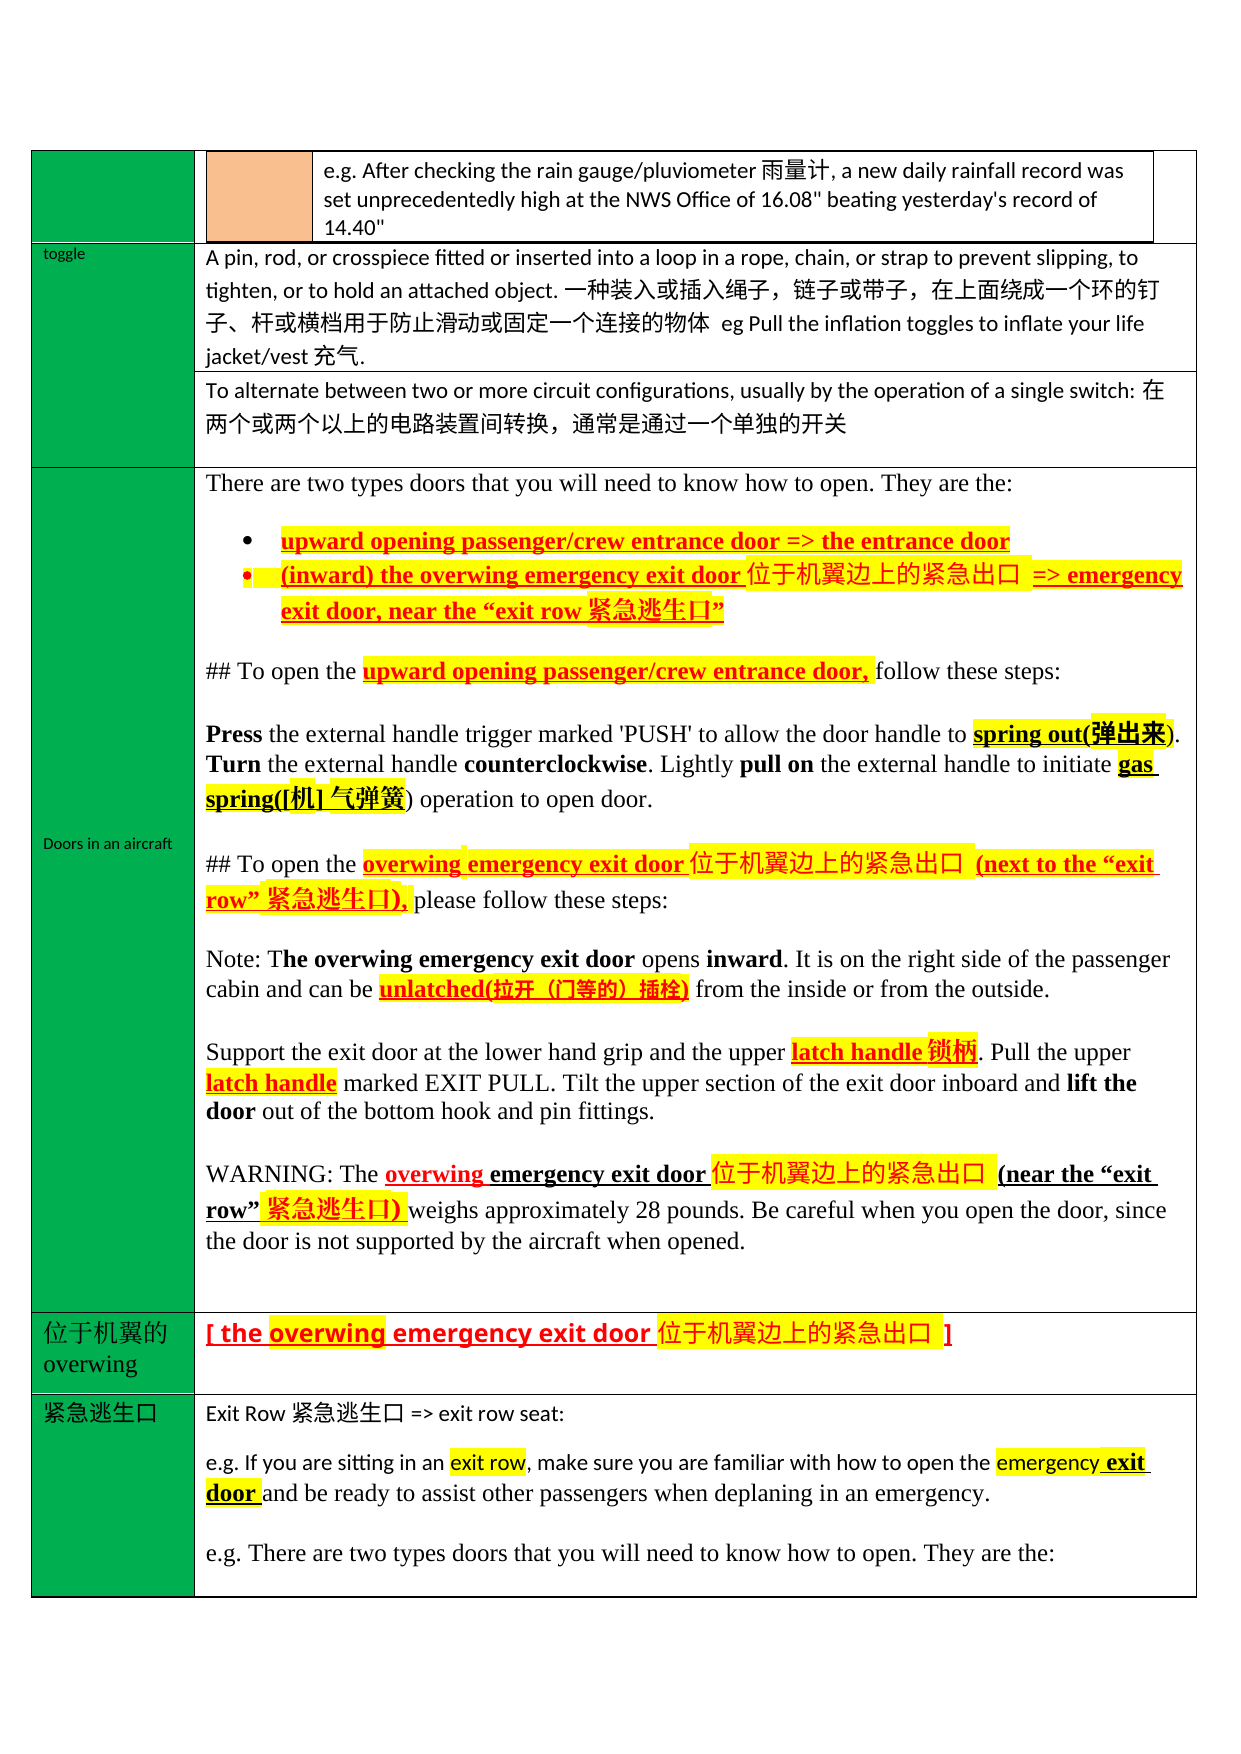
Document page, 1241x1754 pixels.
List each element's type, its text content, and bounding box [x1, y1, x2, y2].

table_cell [195, 151, 206, 242]
table_cell To alternate between two or more circuit configurations, usually by the operation of a single switch: 在两个或两个以上的电路装置间转换，通常是通过一个单独的开关 [195, 372, 1196, 467]
table_cell A pin, rod, or crosspiece fitted or inserted into a loop in a rope, chain, or strap to prevent slipping, to tighten, or to hold an attached object. 一种装入或插入绳子，链子或带子，在上面绕成一个环的钉子、杆或横档用于防止滑动或固定一个连接的物体 eg Pull the inflation toggles to inflate your life jacket/vest 充气. [195, 244, 1196, 371]
table_cell 位于机翼的 overwing [32, 1313, 194, 1393]
table_cell [ the overwing emergency exit door 位于机翼边上的紧急出口 ] [195, 1313, 1196, 1393]
table_cell There are two types doors that you will need to know how to open. They are the: upward opening passenger/crew entrance door => the entrance door (inward) the overwing emergency exit door位于机翼边上的紧急出口 => emergency exit door, near the “exit row紧急逃生口” ## To open the upward opening passenger/crew entrance door, follow these steps: Press the external handle trigger marked 'PUSH' to allow the door handle to spring out(弹出来). Turn the external handle counterclockwise. Lightly pull on the external handle to initiate gas spring([机] 气弹簧) operation to open door. ## To open the overwing emergency exit door位于机翼边上的紧急出口 (next to the “exit row” 紧急逃生口), please follow these steps: Note: The overwing emergency exit door opens inward. It is on the right side of the passenger cabin and can be unlatched(拉开（门等的）插栓) from the inside or from the outside. Support the exit door at the lower hand grip and the upper latch handle锁柄. Pull the upper latch handle marked EXIT PULL. Tilt the upper section of the exit door inboard and lift the door out of the bottom hook and pin fittings. WARNING: The overwing emergency exit door位于机翼边上的紧急出口 (near the “exit row” 紧急逃生口) weighs approximately 28 pounds. Be careful when you open the door, since the door is not supported by the aircraft when opened. [195, 468, 1196, 1312]
table_cell [313, 152, 1153, 241]
table_cell Doors in an aircraft [32, 468, 194, 1312]
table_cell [195, 1395, 1196, 1596]
table_cell [1154, 151, 1196, 242]
table_cell 紧急逃生口 [32, 1395, 194, 1596]
table_cell [32, 151, 194, 242]
table_cell toggle [32, 244, 194, 467]
